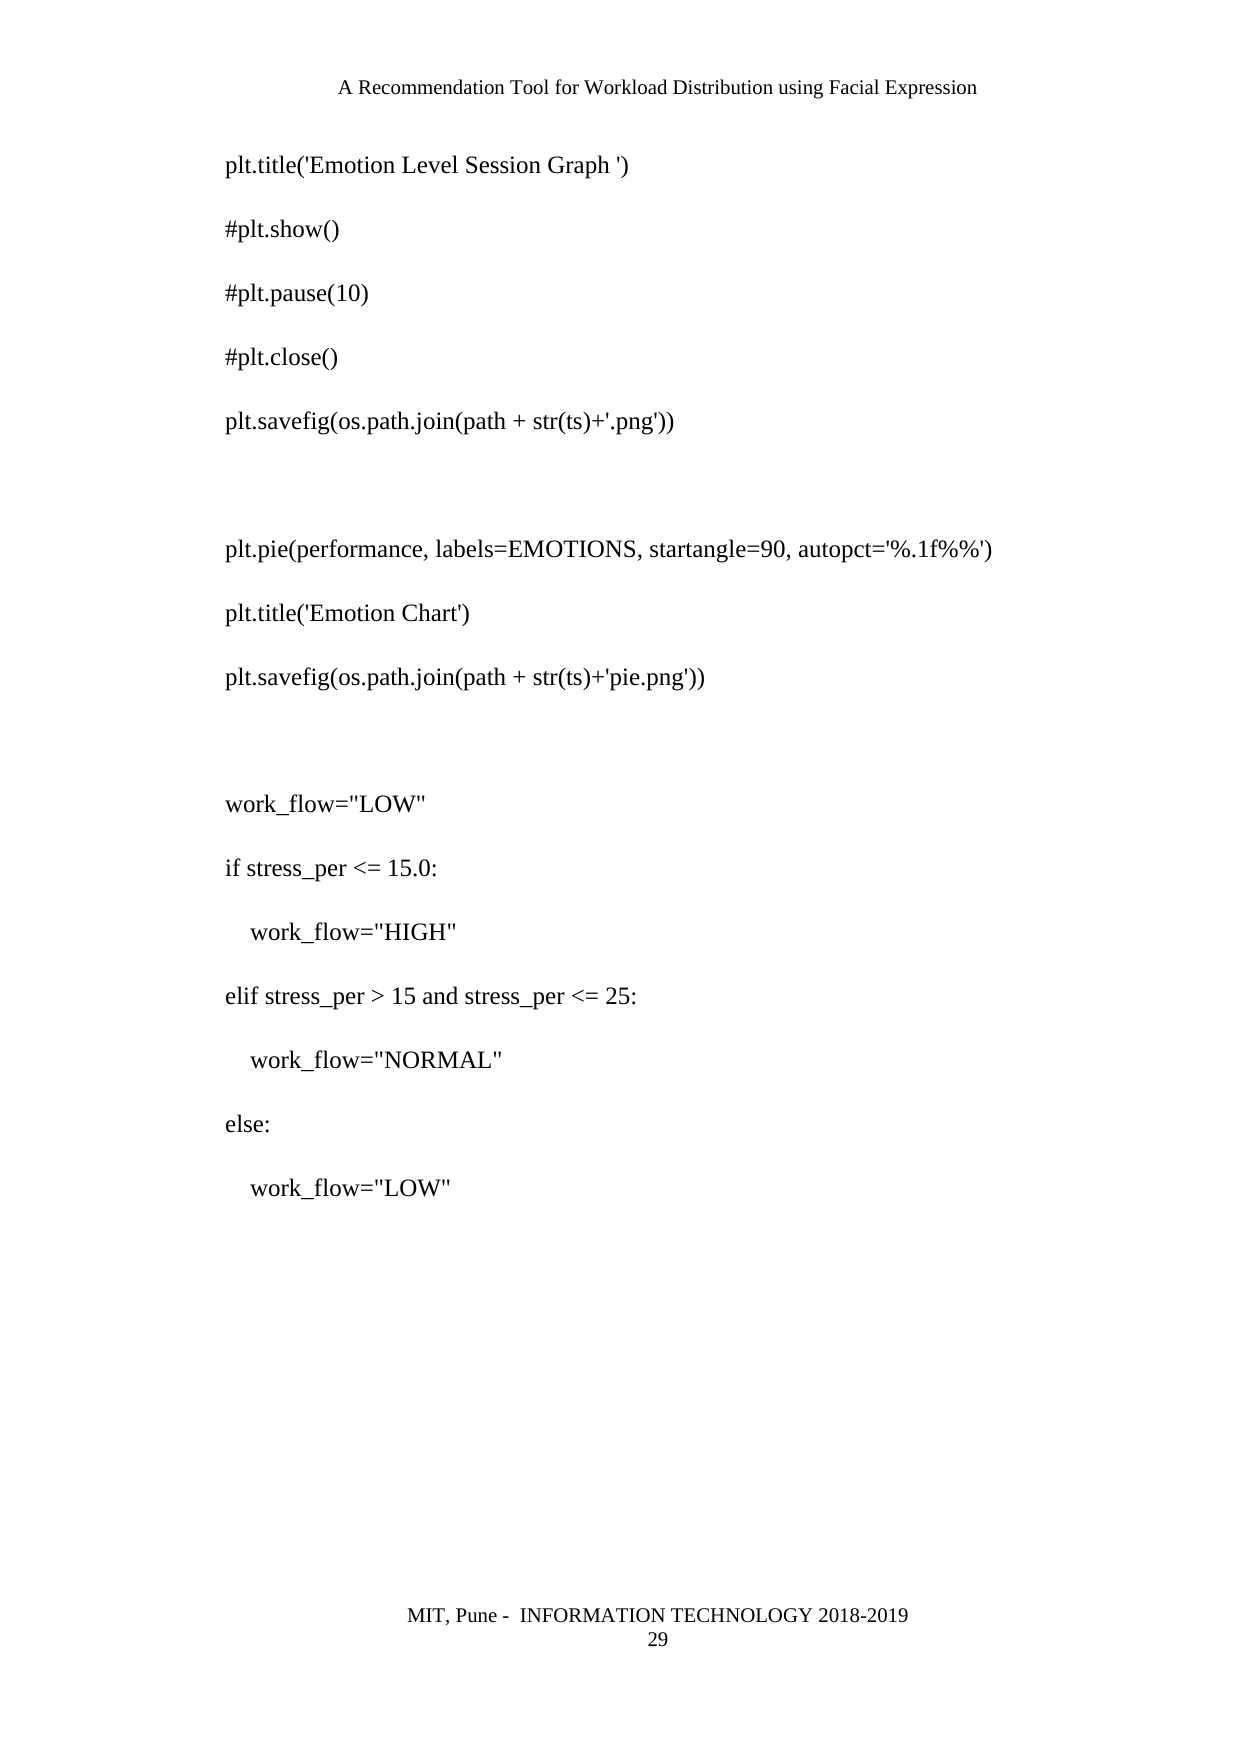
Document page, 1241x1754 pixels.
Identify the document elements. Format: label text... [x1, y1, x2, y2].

text plt.title('Emotion Level Session Graph ') [225, 150, 1090, 179]
text plt.pie(performance, labels=EMOTIONS, startangle=90, autopct='%.1f%%') [225, 534, 1090, 562]
text work_flow="LOW" [225, 789, 1090, 818]
text plt.savefig(os.path.join(path + str(ts)+'.png')) [225, 406, 1090, 434]
text else: [225, 1109, 1090, 1138]
text #plt.show() [225, 214, 1090, 243]
text #plt.close() [225, 342, 1090, 371]
text elif stress_per > 15 and stress_per <= 25: [225, 981, 1090, 1010]
text plt.savefig(os.path.join(path + str(ts)+'pie.png')) [225, 662, 1090, 690]
text #plt.pause(10) [225, 278, 1090, 307]
text work_flow="LOW" [225, 1173, 1090, 1202]
text if stress_per <= 15.0: [225, 853, 1090, 882]
text work_flow="NORMAL" [225, 1045, 1090, 1074]
text work_flow="HIGH" [225, 917, 1090, 946]
text plt.title('Emotion Chart') [225, 598, 1090, 626]
